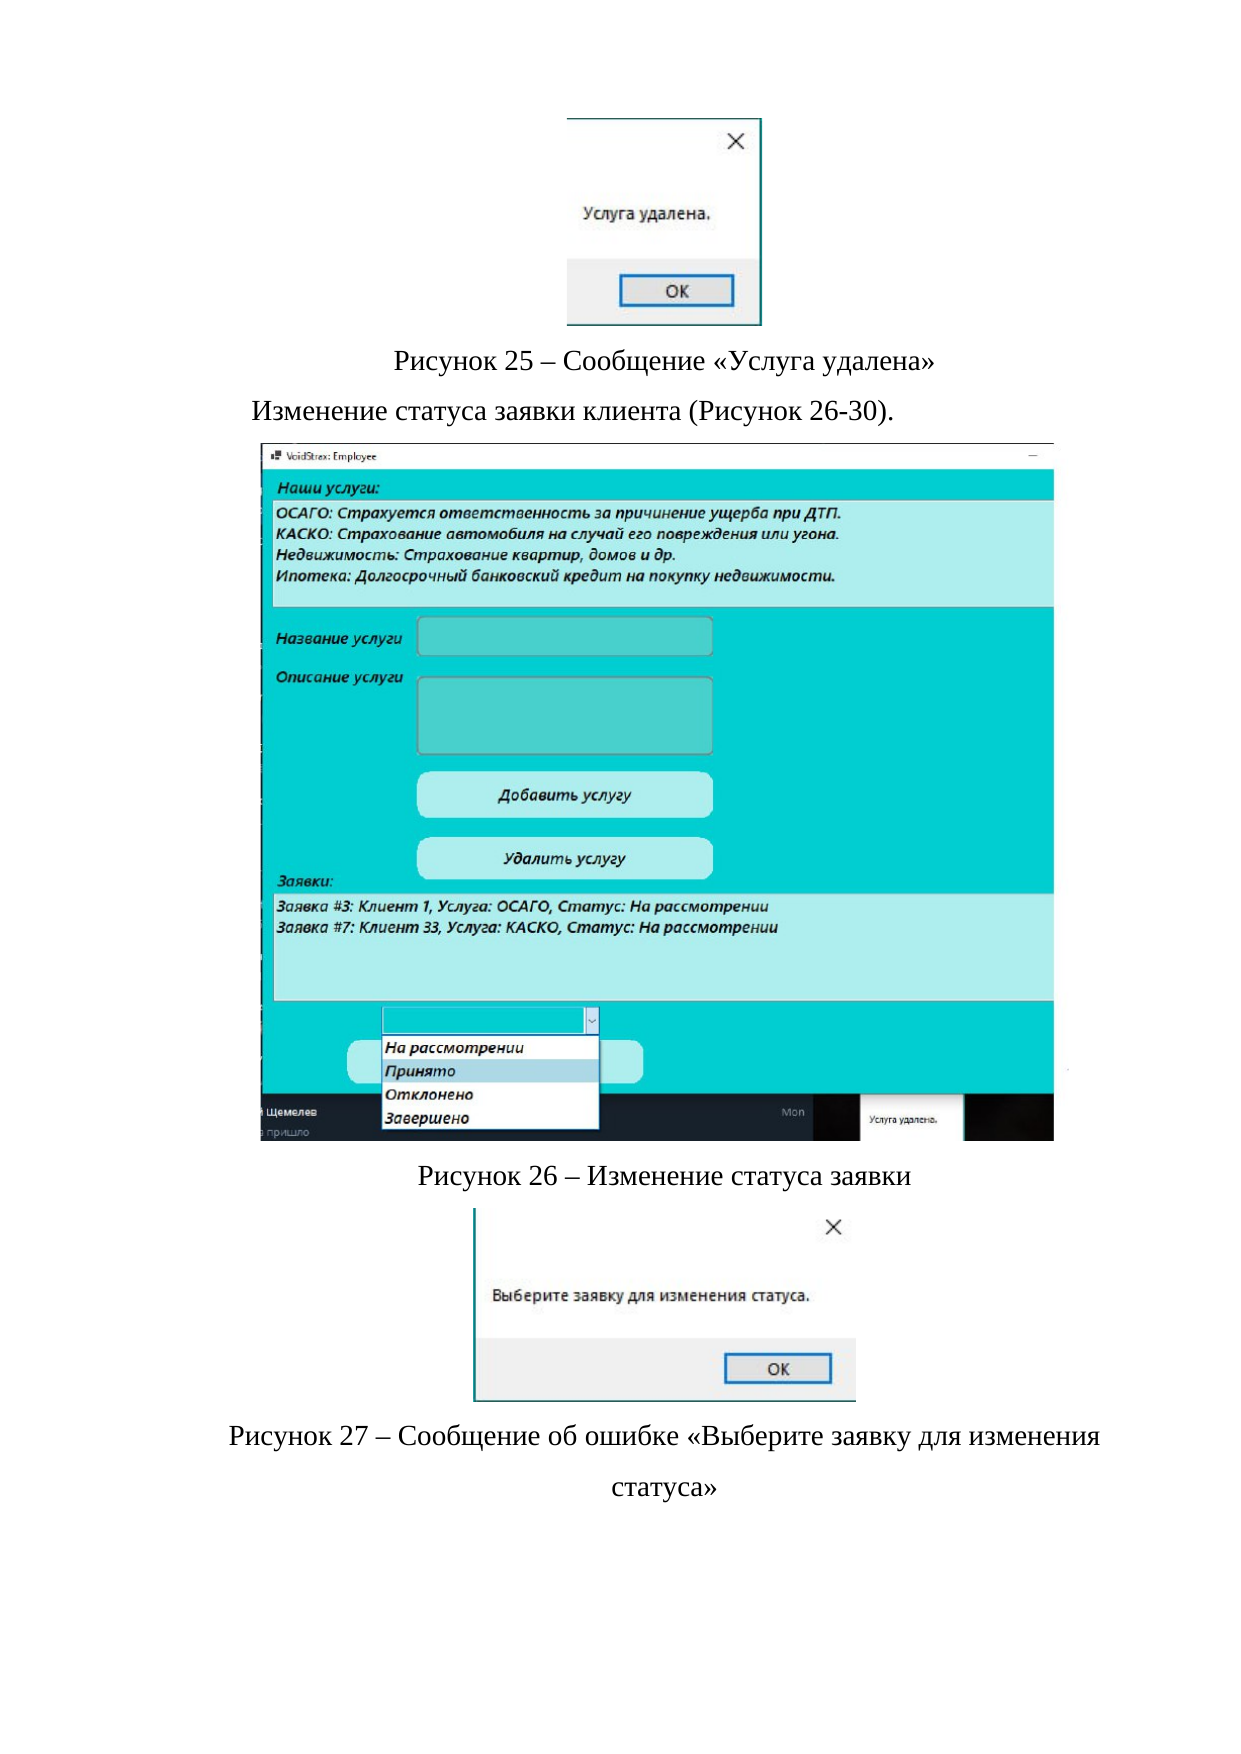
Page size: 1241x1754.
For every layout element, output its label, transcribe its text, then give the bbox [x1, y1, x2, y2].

text Рисунок 25 – Сообщение «Услуга удалена» [177, 343, 1152, 376]
text Рисунок 26 – Изменение статуса заявки [177, 1158, 1152, 1191]
text Рисунок 27 – Сообщение об ошибке «Выберите заявку для изменения статуса» [177, 1418, 1152, 1502]
text Изменение статуса заявки клиента (Рисунок 26-30). [177, 393, 1152, 427]
picture [566, 118, 763, 326]
picture [473, 1208, 856, 1402]
picture [260, 443, 1069, 1141]
